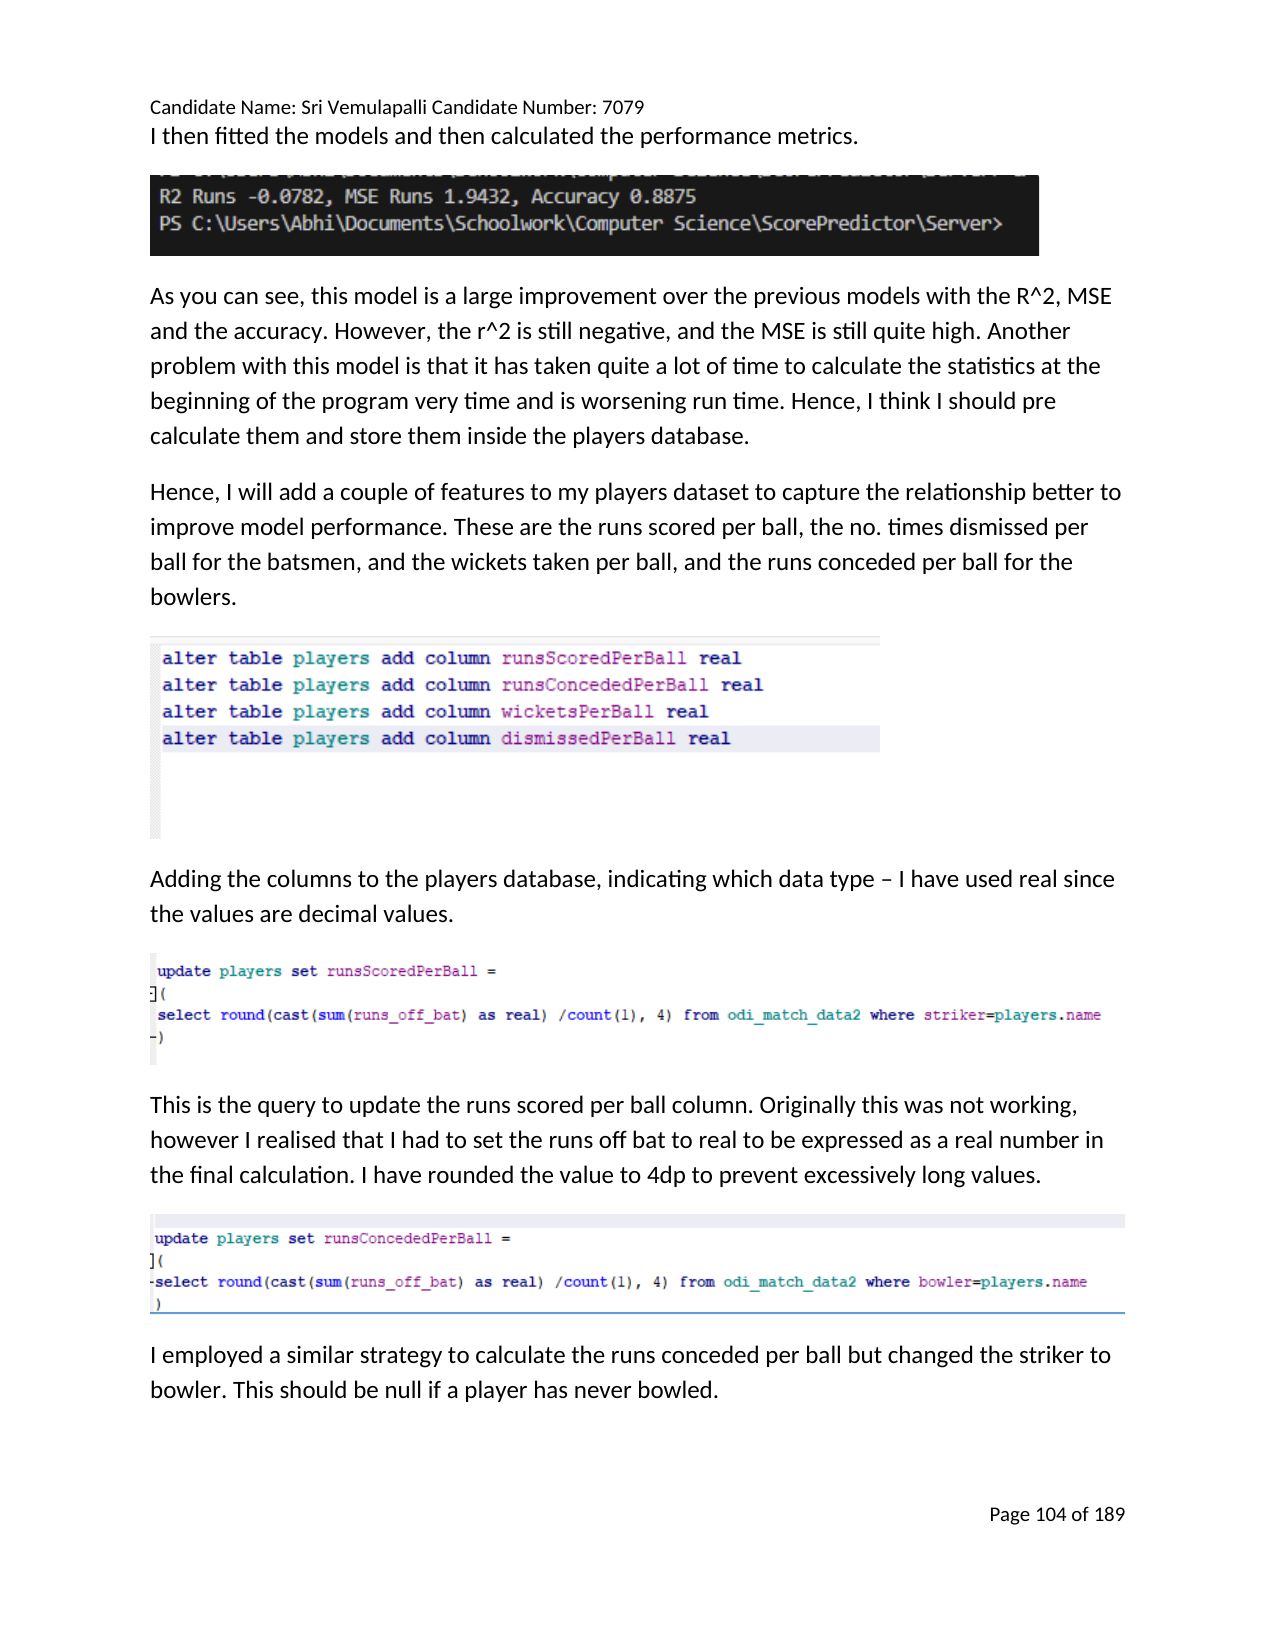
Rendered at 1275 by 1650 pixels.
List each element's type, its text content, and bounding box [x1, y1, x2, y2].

text I then fitted the models and then calculated the performance metrics. [150, 120, 1125, 151]
text As you can see, this model is a large improvement over the previous models with the R^2, MSE and the accuracy. However, the r^2 is still negative, and the MSE is still quite high. Another problem with this model is that it has taken quite a lot of time to calculate the statistics at the beginning of the program very time and is worsening run time. Hence, I think I should pre calculate them and store them inside the players database. [150, 280, 1125, 451]
picture [150, 953, 1125, 1065]
picture [150, 1214, 1125, 1315]
text This is the query to update the runs scored per ball column. Originally this was not working, however I realised that I had to set the runs off bat to real to be expressed as a real number in the final calculation. I have rounded the value to 4dp to prevent excessively long values. [150, 1089, 1125, 1189]
text I employed a similar strategy to calculate the runs conceded per ball but changed the striker to bowler. This should be null if a player has never bowled. [150, 1339, 1125, 1405]
text Adding the columns to the players database, indicating which data type – I have used real since the values are decimal values. [150, 863, 1125, 928]
picture [150, 636, 880, 839]
text Hence, I will add a couple of features to my players dataset to capture the relationship better to improve model performance. These are the runs scored per ball, the no. times dismissed per ball for the batsmen, and the wickets taken per ball, and the runs conceded per ball for the bowlers. [150, 476, 1125, 611]
picture [150, 175, 1040, 256]
